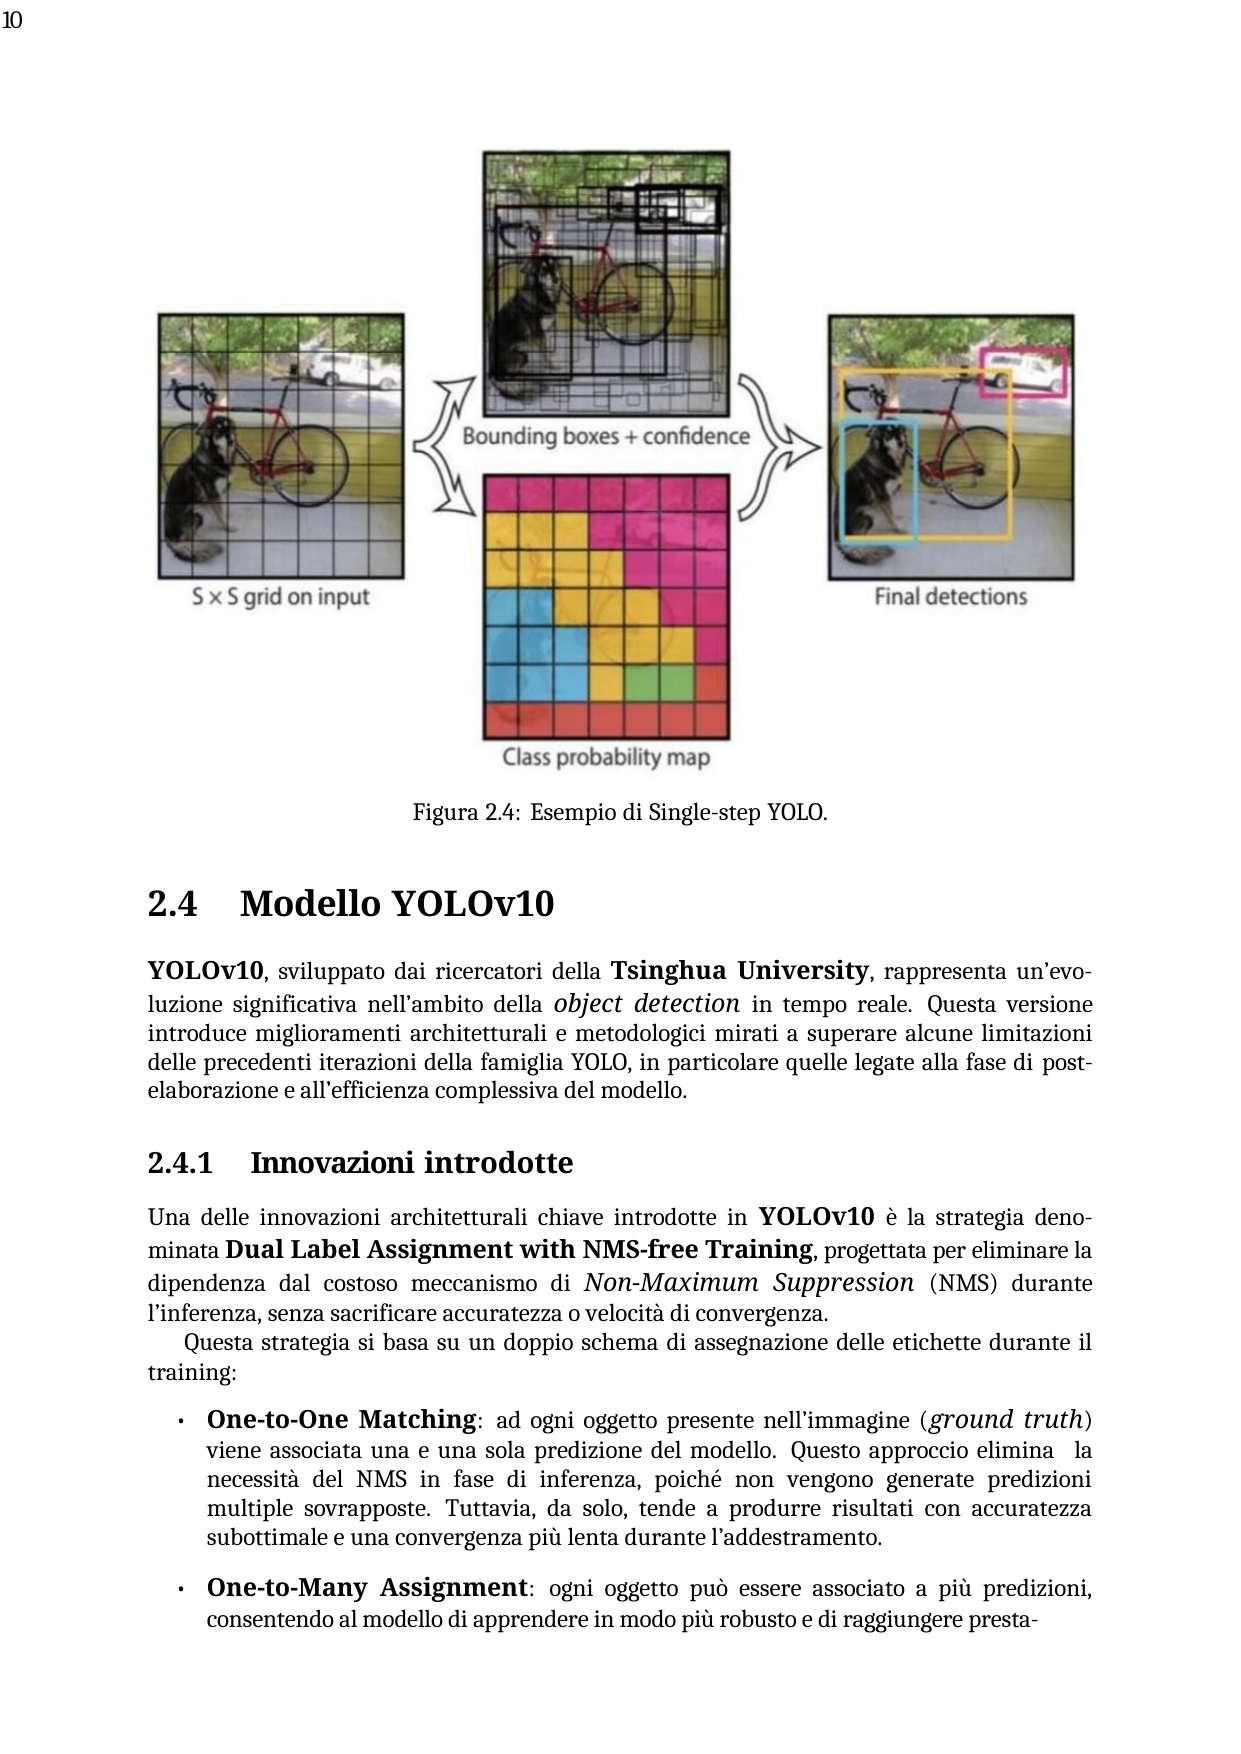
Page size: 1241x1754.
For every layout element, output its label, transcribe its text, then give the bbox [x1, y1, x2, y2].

subtitle Modello YOLOv10 [148, 879, 1181, 927]
list One-to-One Matching: ad ogni oggetto presente nell’immagine (ground truth) viene associata una e una sola predizione del modello. Questo approccio elimina la necessità del NMS in fase di inferenza, poiché non vengono generate predizioni multiple sovrapposte. Tuttavia, da solo, tende a produrre risultati con accuratezza subottimale e una convergenza più lenta durante l’addestramento. [175, 1402, 1093, 1551]
text Questa strategia si basa su un doppio schema di assegnazione delle etichette durante il training: [148, 1328, 1093, 1386]
text Figura 2.4: Esempio di Single-step YOLO. [118, 797, 1122, 826]
list One-to-Many Assignment: ogni oggetto può essere associato a più predizioni, consentendo al modello di apprendere in modo più robusto e di raggiungere presta- [175, 1570, 1093, 1634]
subtitle Innovazioni introdotte [148, 1143, 1181, 1182]
text Una delle innovazioni architetturali chiave introdotte in YOLOv10 è la strategia deno- minata Dual Label Assignment with NMS-free Training, progettata per eliminare la dipendenza dal costoso meccanismo di Non-Maximum Suppression (NMS) durante l’inferenza, senza sacrificare accuratezza o velocità di convergenza. [148, 1199, 1093, 1327]
text YOLOv10, sviluppato dai ricercatori della Tsinghua University, rappresenta un’evo- luzione significativa nell’ambito della object detection in tempo reale. Questa versione introduce miglioramenti architetturali e metodologici mirati a superare alcune limitazioni delle precedenti iterazioni della famiglia YOLO, in particolare quelle legate alla fase di post-elaborazione e all’efficienza complessiva del modello. [148, 953, 1093, 1104]
picture [147, 145, 1091, 779]
